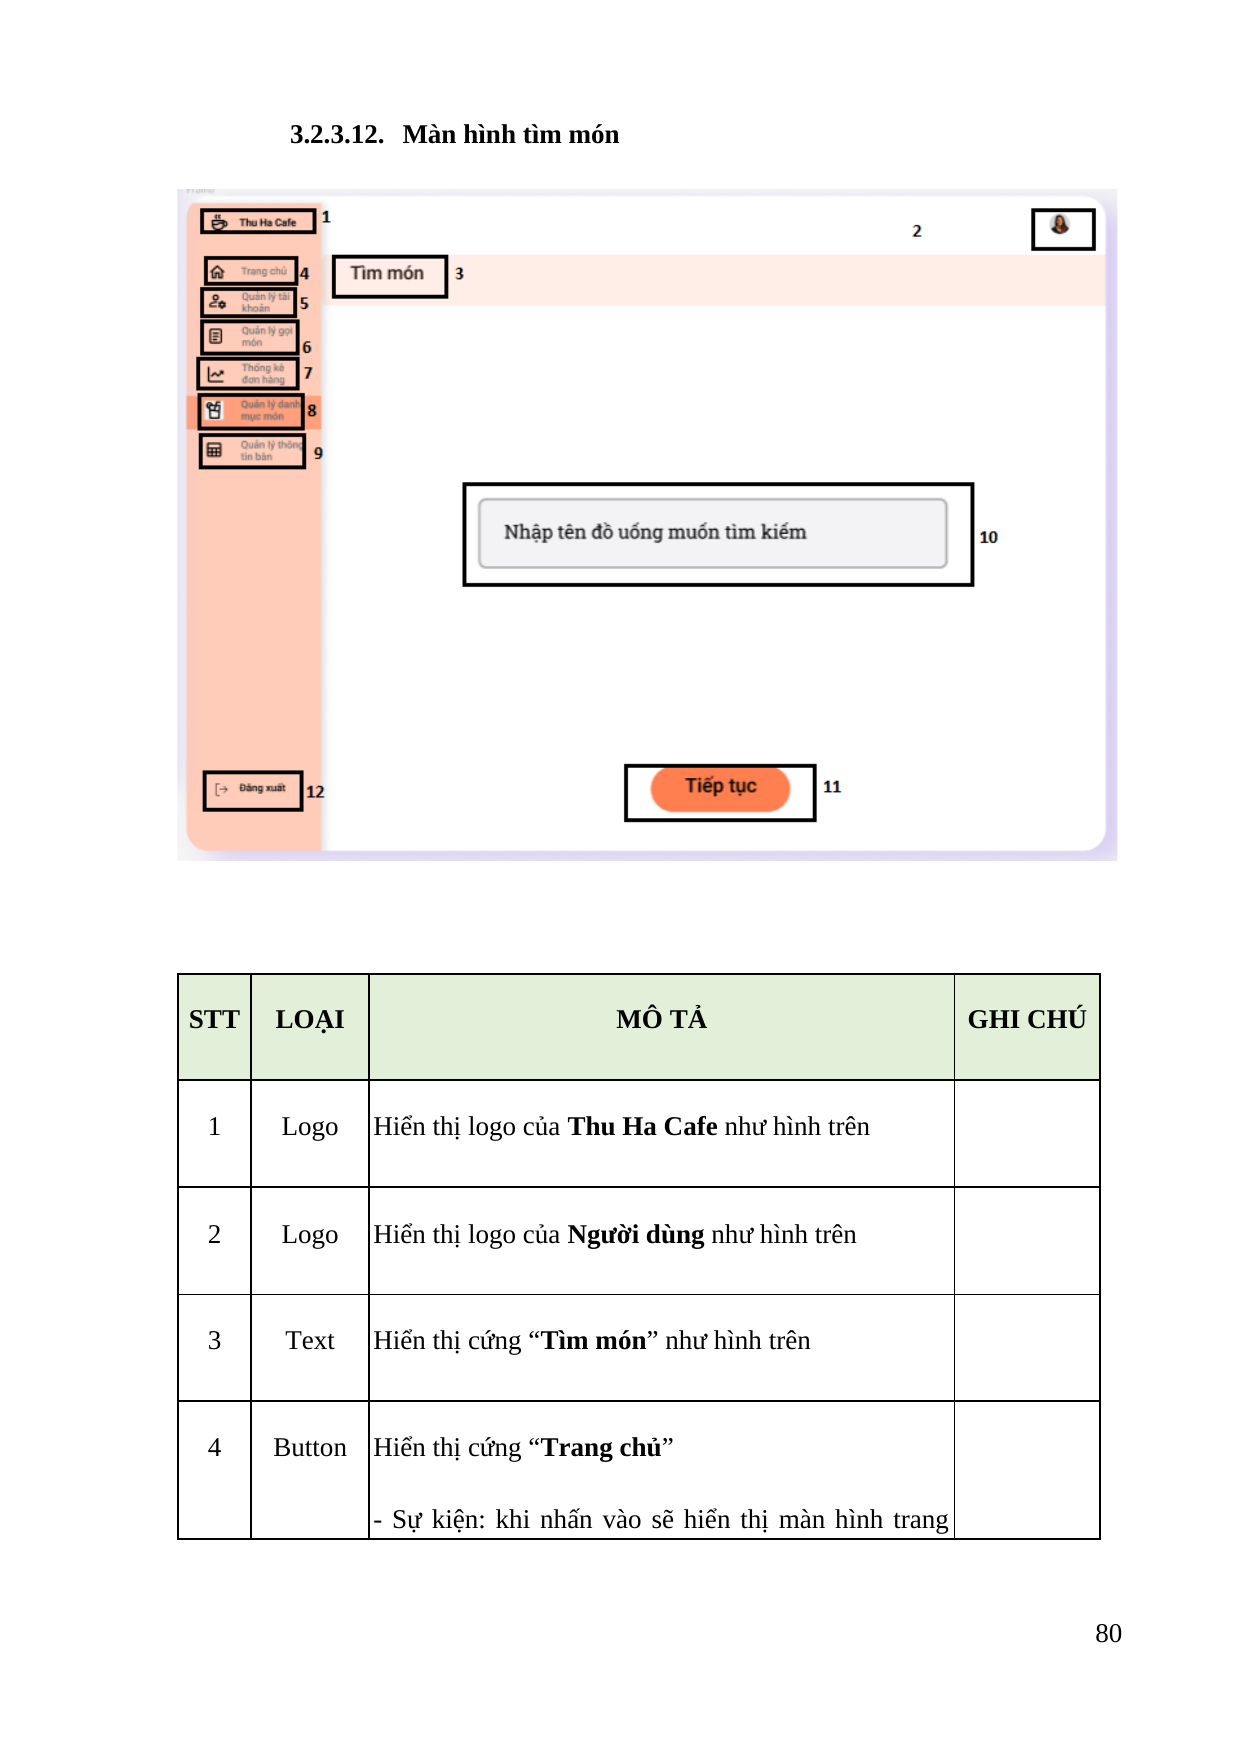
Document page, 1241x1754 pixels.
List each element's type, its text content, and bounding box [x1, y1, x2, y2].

picture [177, 189, 1118, 861]
table_header GHI CHÚ [955, 975, 1099, 1079]
table_cell [955, 1188, 1099, 1294]
table_cell Text [252, 1295, 368, 1400]
table_header MÔ TẢ [370, 975, 954, 1079]
table_cell Logo [252, 1081, 368, 1186]
table_cell [955, 1402, 1099, 1538]
table_cell [955, 1081, 1099, 1186]
subtitle Màn hình tìm món [290, 118, 1122, 149]
table_cell Button [252, 1402, 368, 1538]
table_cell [370, 1402, 954, 1538]
table_header STT [179, 975, 250, 1079]
table_cell 2 [179, 1188, 250, 1294]
table_cell Hiển thị logo của Người dùng như hình trên [370, 1188, 954, 1294]
table_cell 4 [179, 1402, 250, 1538]
table_cell 3 [179, 1295, 250, 1400]
table_cell Logo [252, 1188, 368, 1294]
table_cell 1 [179, 1081, 250, 1186]
table_cell [955, 1295, 1099, 1400]
table_header LOẠI [252, 975, 368, 1079]
table_cell Hiển thị cứng “Tìm món” như hình trên [370, 1295, 954, 1400]
table_cell Hiển thị logo của Thu Ha Cafe như hình trên [370, 1081, 954, 1186]
